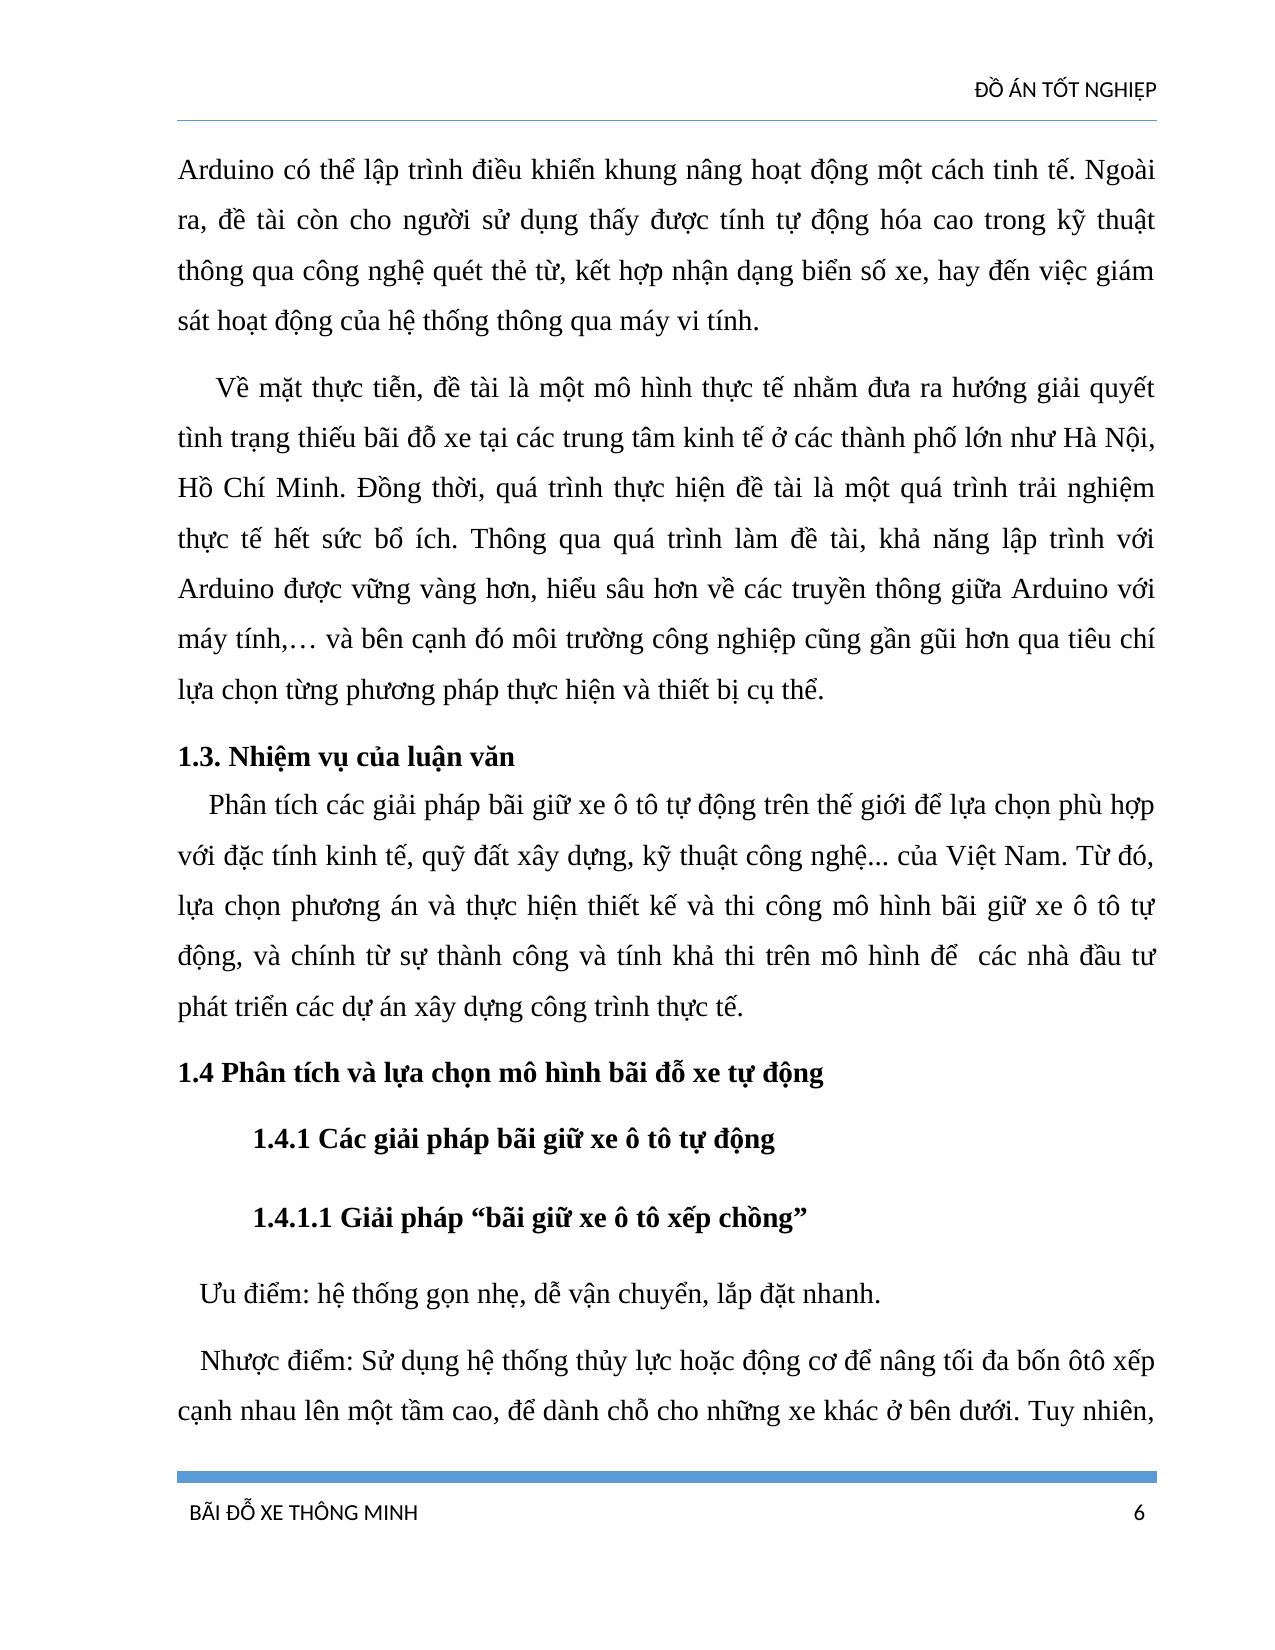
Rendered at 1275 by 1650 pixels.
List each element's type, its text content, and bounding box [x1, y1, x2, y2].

subtitle 1.4.1 Các giải pháp bãi giữ xe ô tô tự động [252, 1121, 1157, 1154]
subtitle 1.3. Nhiệm vụ của luận văn [177, 739, 1157, 772]
text Phân tích các giải pháp bãi giữ xe ô tô tự động trên thế giới để lựa chọn phù hợp với đặc tính kinh tế, quỹ đất xây dựng, kỹ thuật công nghệ... của Việt Nam. Từ đó, lựa chọn phương án và thực hiện thiết kế và thi công mô hình bãi giữ xe ô tô tự động, và chính từ sự thành công và tính khả thi trên mô hình để các nhà đầu tư phát triển các dự án xây dựng công trình thực tế. [177, 787, 1157, 1022]
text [177, 152, 1157, 336]
text Về mặt thực tiễn, đề tài là một mô hình thực tế nhằm đưa ra hướng giải quyết tình trạng thiếu bãi đỗ xe tại các trung tâm kinh tế ở các thành phố lớn như Hà Nội, Hồ Chí Minh. Đồng thời, quá trình thực hiện đề tài là một quá trình trải nghiệm thực tế hết sức bổ ích. Thông qua quá trình làm đề tài, khả năng lập trình với Arduino được vững vàng hơn, hiểu sâu hơn về các truyền thông giữa Arduino với máy tính,… và bên cạnh đó môi trường công nghiệp cũng gần gũi hơn qua tiêu chí lựa chọn từng phương pháp thực hiện và thiết bị cụ thể. [177, 370, 1157, 705]
subtitle 1.4 Phân tích và lựa chọn mô hình bãi đỗ xe tự động [177, 1056, 1157, 1089]
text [177, 1343, 1157, 1427]
subtitle 1.4.1.1 Giải pháp “bãi giữ xe ô tô xếp chồng” [252, 1200, 1157, 1234]
text Ưu điểm: hệ thống gọn nhẹ, dễ vận chuyển, lắp đặt nhanh. [177, 1276, 1157, 1309]
